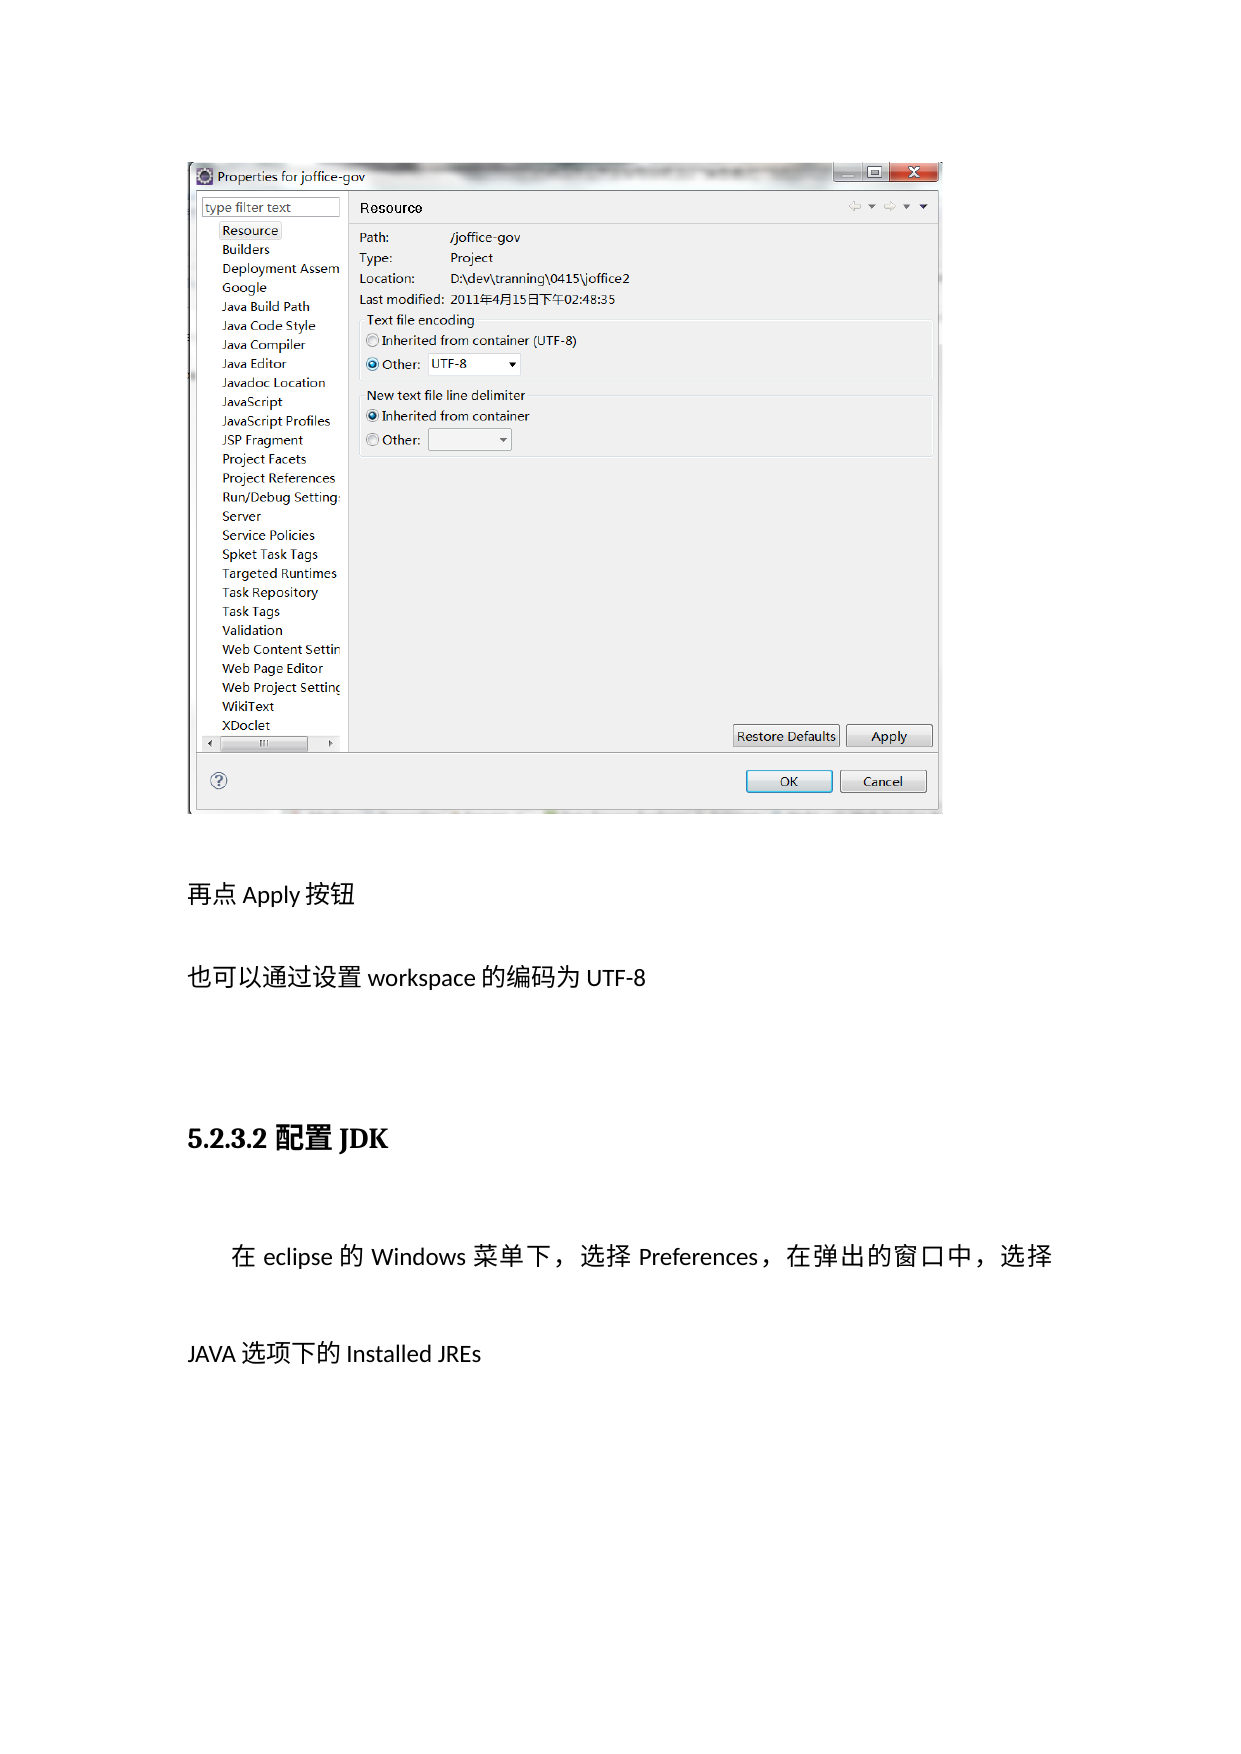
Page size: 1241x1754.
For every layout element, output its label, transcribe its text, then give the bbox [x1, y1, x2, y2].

subtitle 配置JDK [187, 1103, 1053, 1168]
text 再点Apply按钮 [187, 860, 1053, 925]
picture [187, 162, 943, 814]
text 也可以通过设置workspace的编码为UTF-8 [187, 943, 1053, 1008]
text 在eclipse的Windows菜单下，选择Preferences，在弹出的窗口中，选择JAVA选项下的Installed JREs [187, 1222, 1053, 1384]
